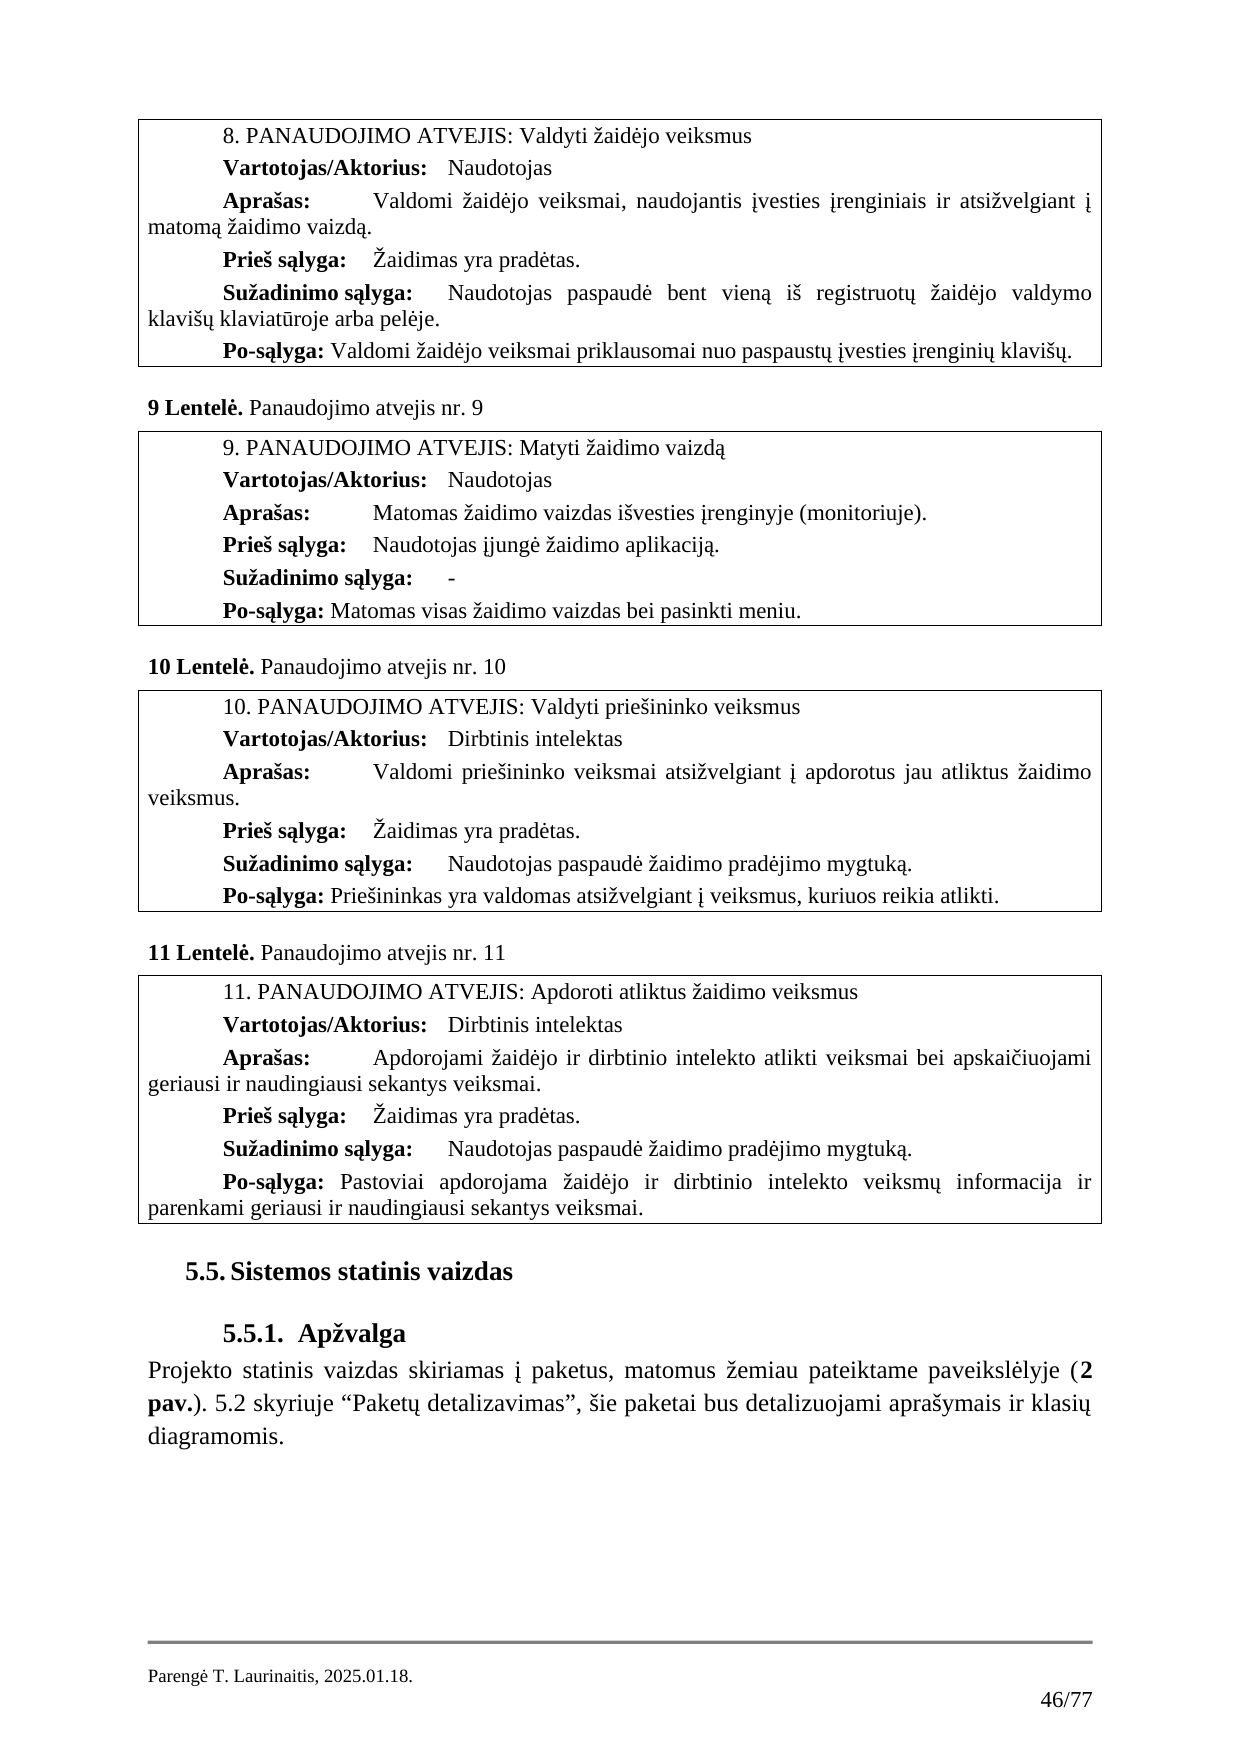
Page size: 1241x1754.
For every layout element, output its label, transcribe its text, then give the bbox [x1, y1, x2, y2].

text Po-sąlyga: Matomas visas žaidimo vaizdas bei pasinkti meniu. [139, 594, 1101, 625]
text Vartotojas/Aktorius: Naudotojas [139, 151, 1101, 181]
text Po-sąlyga: Pastoviai apdorojama žaidėjo ir dirbtinio intelekto veiksmų informacija ir parenkami geriausi ir naudingiausi sekantys veiksmai. [139, 1165, 1101, 1223]
text 11 Lentelė. Panaudojimo atvejis nr. 11 [148, 939, 1092, 965]
text Sužadinimo sąlyga: Naudotojas paspaudė bent vieną iš registruotų žaidėjo valdymo klavišų klaviatūroje arba pelėje. [139, 276, 1101, 331]
text 10 Lentelė. Panaudojimo atvejis nr. 10 [148, 653, 1092, 680]
text Prieš sąlyga: Žaidimas yra pradėtas. [139, 1099, 1101, 1129]
text 11. PANAUDOJIMO ATVEJIS: Apdoroti atliktus žaidimo veiksmus [139, 976, 1101, 1005]
text Sužadinimo sąlyga: - [139, 561, 1101, 591]
text Vartotojas/Aktorius: Dirbtinis intelektas [139, 722, 1101, 752]
text Vartotojas/Aktorius: Dirbtinis intelektas [139, 1008, 1101, 1037]
text Prieš sąlyga: Žaidimas yra pradėtas. [139, 814, 1101, 843]
text Prieš sąlyga: Žaidimas yra pradėtas. [139, 243, 1101, 272]
text Prieš sąlyga: Naudotojas įjungė žaidimo aplikaciją. [139, 528, 1101, 558]
subtitle Apžvalga [223, 1317, 1092, 1348]
text 8. PANAUDOJIMO ATVEJIS: Valdyti žaidėjo veiksmus [139, 120, 1101, 148]
text Po-sąlyga: Valdomi žaidėjo veiksmai priklausomai nuo paspaustų įvesties įrenginių klavišų. [139, 334, 1101, 366]
text Aprašas: Valdomi žaidėjo veiksmai, naudojantis įvesties įrenginiais ir atsižvelgiant į matomą žaidimo vaizdą. [139, 184, 1101, 240]
text Vartotojas/Aktorius: Naudotojas [139, 463, 1101, 493]
text Aprašas: Matomas žaidimo vaizdas išvesties įrenginyje (monitoriuje). [139, 496, 1101, 525]
text Sužadinimo sąlyga: Naudotojas paspaudė žaidimo pradėjimo mygtuką. [139, 1132, 1101, 1162]
text 9. PANAUDOJIMO ATVEJIS: Matyti žaidimo vaizdą [139, 432, 1101, 460]
text Projekto statinis vaizdas skiriamas į paketus, matomus žemiau pateiktame paveikslėlyje (2 pav.). 5.2 skyriuje “Paketų detalizavimas”, šie paketai bus detalizuojami aprašymais ir klasių diagramomis. [148, 1355, 1092, 1449]
text Sužadinimo sąlyga: Naudotojas paspaudė žaidimo pradėjimo mygtuką. [139, 847, 1101, 876]
text Po-sąlyga: Priešininkas yra valdomas atsižvelgiant į veiksmus, kuriuos reikia atlikti. [139, 879, 1101, 911]
text Aprašas: Apdorojami žaidėjo ir dirbtinio intelekto atlikti veiksmai bei apskaičiuojami geriausi ir naudingiausi sekantys veiksmai. [139, 1041, 1101, 1096]
text 10. PANAUDOJIMO ATVEJIS: Valdyti priešininko veiksmus [139, 691, 1101, 719]
text Aprašas: Valdomi priešininko veiksmai atsižvelgiant į apdorotus jau atliktus žaidimo veiksmus. [139, 755, 1101, 811]
text 9 Lentelė. Panaudojimo atvejis nr. 9 [148, 394, 1092, 421]
subtitle Sistemos statinis vaizdas [185, 1255, 1092, 1286]
